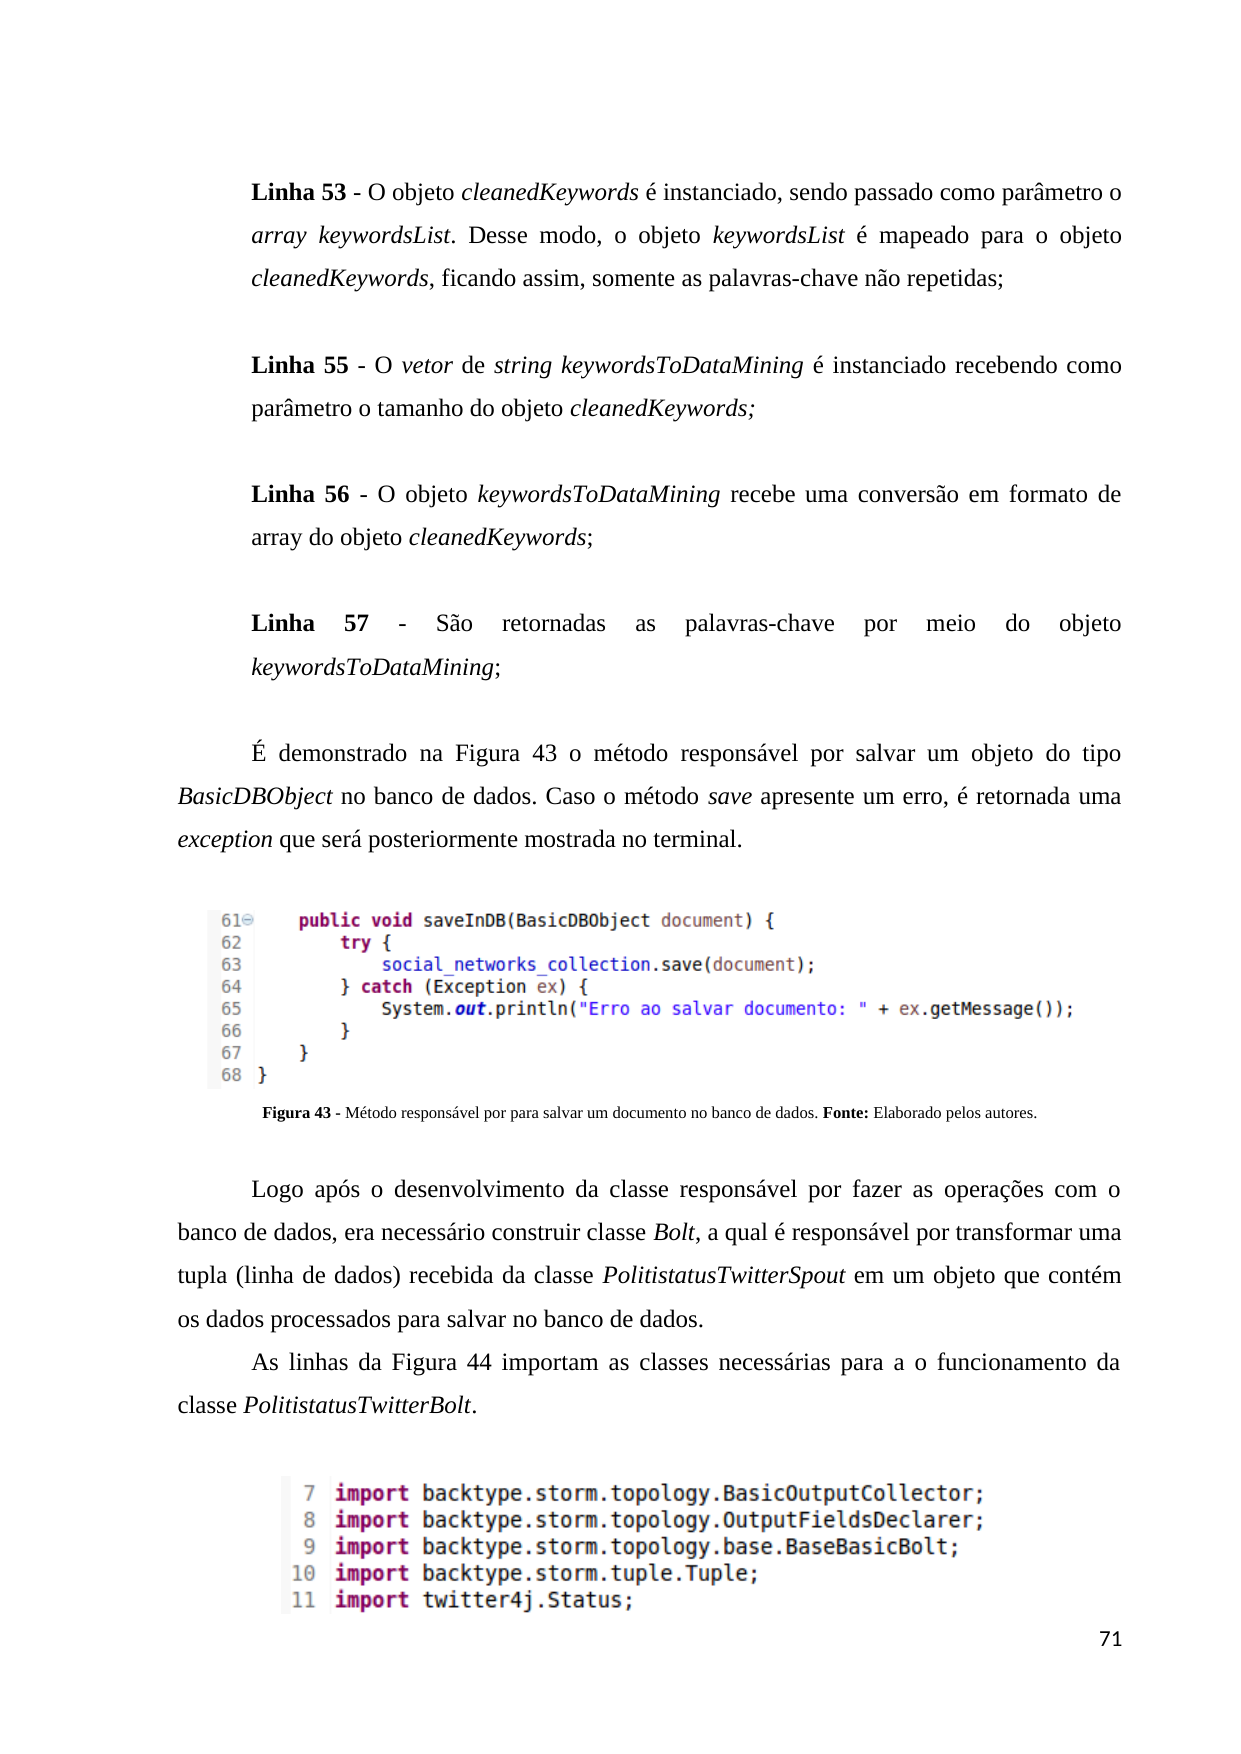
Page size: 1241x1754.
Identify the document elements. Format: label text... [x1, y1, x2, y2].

text Linha 55 - O vetor de string keywordsToDataMining é instanciado recebendo como parâmetro o tamanho do objeto cleanedKeywords; [251, 350, 1122, 422]
text É demonstrado na Figura 43 o método responsável por salvar um objeto do tipo BasicDBObject no banco de dados. Caso o método save apresente um erro, é retornada uma exception que será posteriormente mostrada no terminal. [177, 738, 1122, 853]
text Linha 53 - O objeto cleanedKeywords é instanciado, sendo passado como parâmetro o array keywordsList. Desse modo, o objeto keywordsList é mapeado para o objeto cleanedKeywords, ficando assim, somente as palavras-chave não repetidas; [251, 177, 1122, 292]
picture [207, 910, 1092, 1089]
text Logo após o desenvolvimento da classe responsável por fazer as operações com o banco de dados, era necessário construir classe Bolt, a qual é responsável por transformar uma tupla (linha de dados) recebida da classe PolitistatusTwitterSpout em um objeto que contém os dados processados para salvar no banco de dados. [177, 1174, 1122, 1332]
picture [281, 1476, 1019, 1614]
text Figura 43 - Método responsável por para salvar um documento no banco de dados. Fonte: Elaborado pelos autores. [177, 1102, 1122, 1122]
text As linhas da Figura 44 importam as classes necessárias para a o funcionamento da classe PolitistatusTwitterBolt. [177, 1347, 1122, 1419]
text Linha 57 - São retornadas as palavras-chave por meio do objeto keywordsToDataMining; [251, 608, 1122, 680]
text Linha 56 - O objeto keywordsToDataMining recebe uma conversão em formato de array do objeto cleanedKeywords; [251, 479, 1122, 551]
